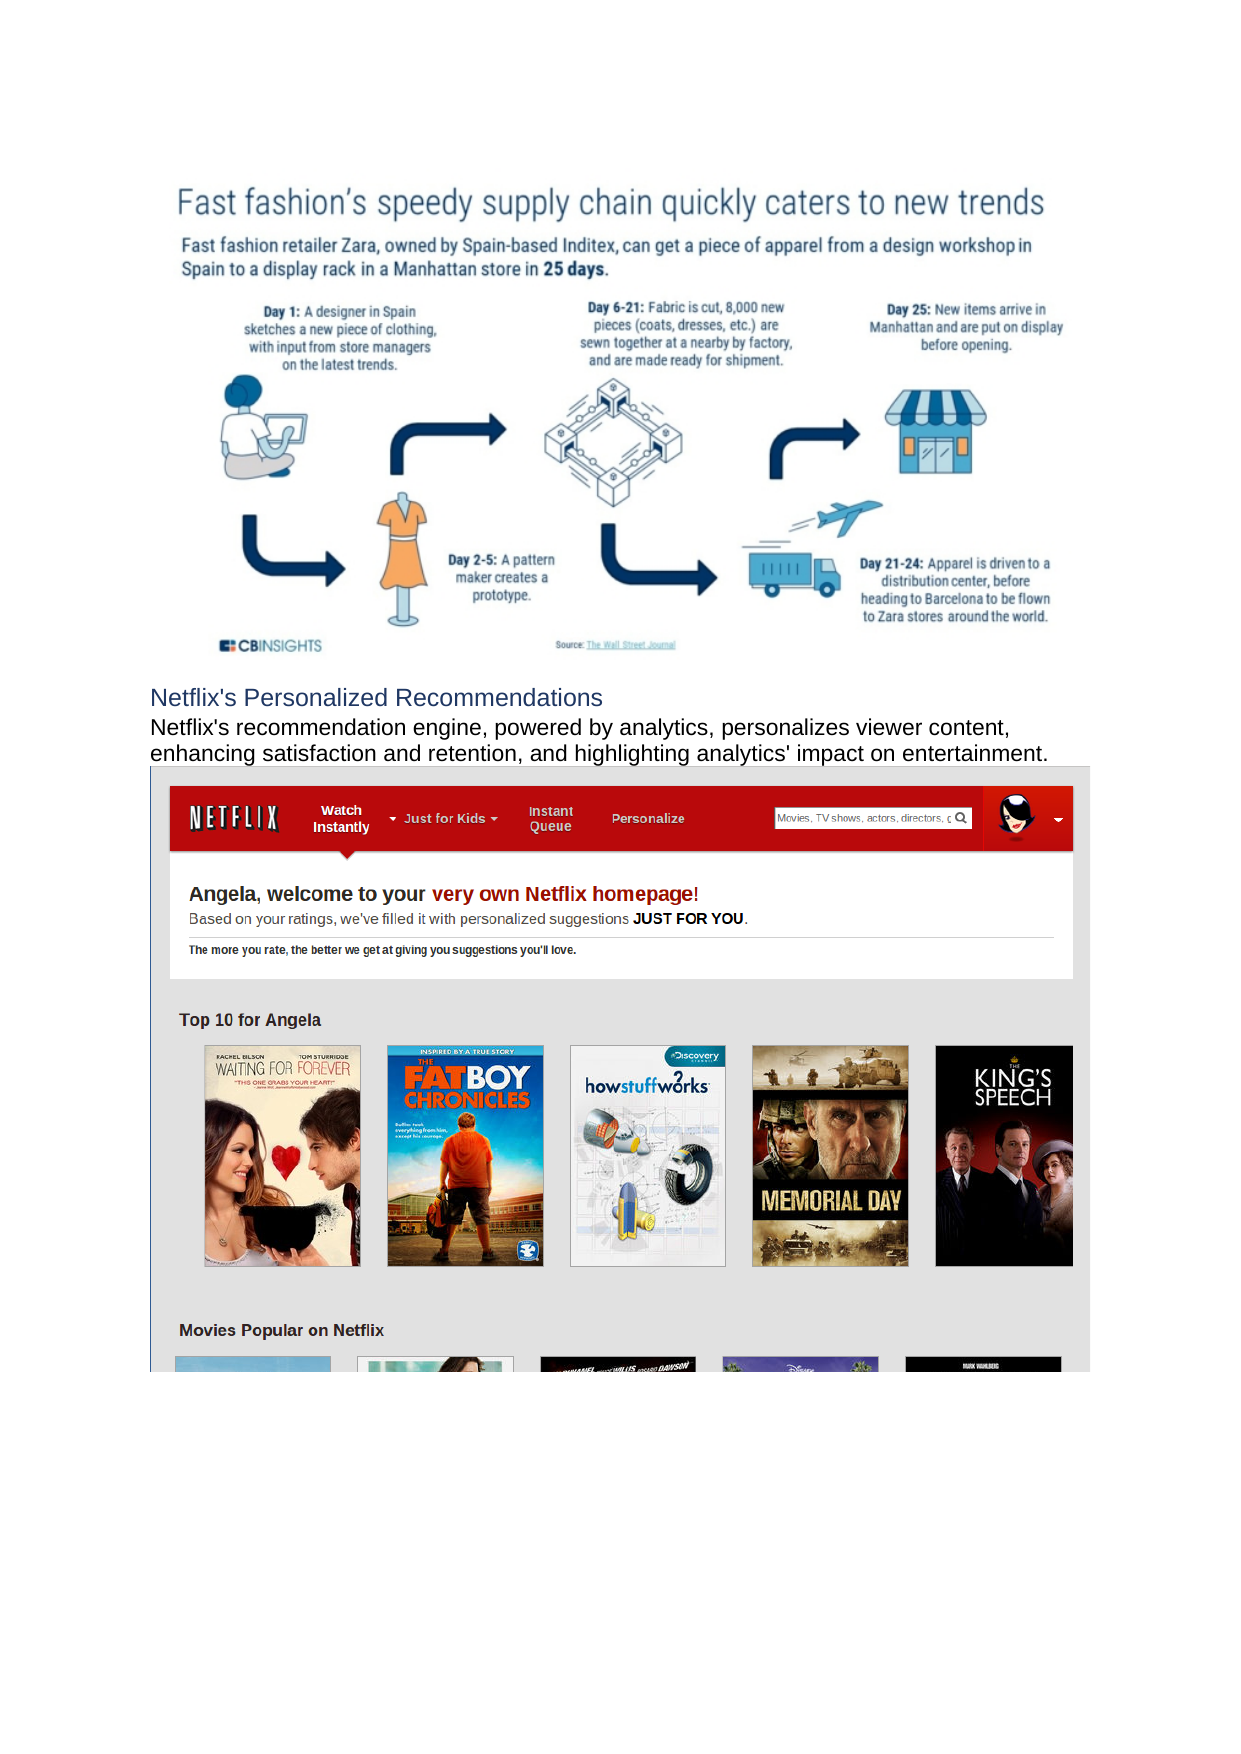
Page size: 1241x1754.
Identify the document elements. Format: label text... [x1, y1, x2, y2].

picture [150, 766, 1091, 1372]
subtitle Netflix's Personalized Recommendations [150, 683, 1090, 712]
text Netflix's recommendation engine, powered by analytics, personalizes viewer content, enhancing satisfaction and retention, and highlighting analytics' impact on entertainment. [150, 714, 1090, 766]
picture [150, 150, 1091, 679]
